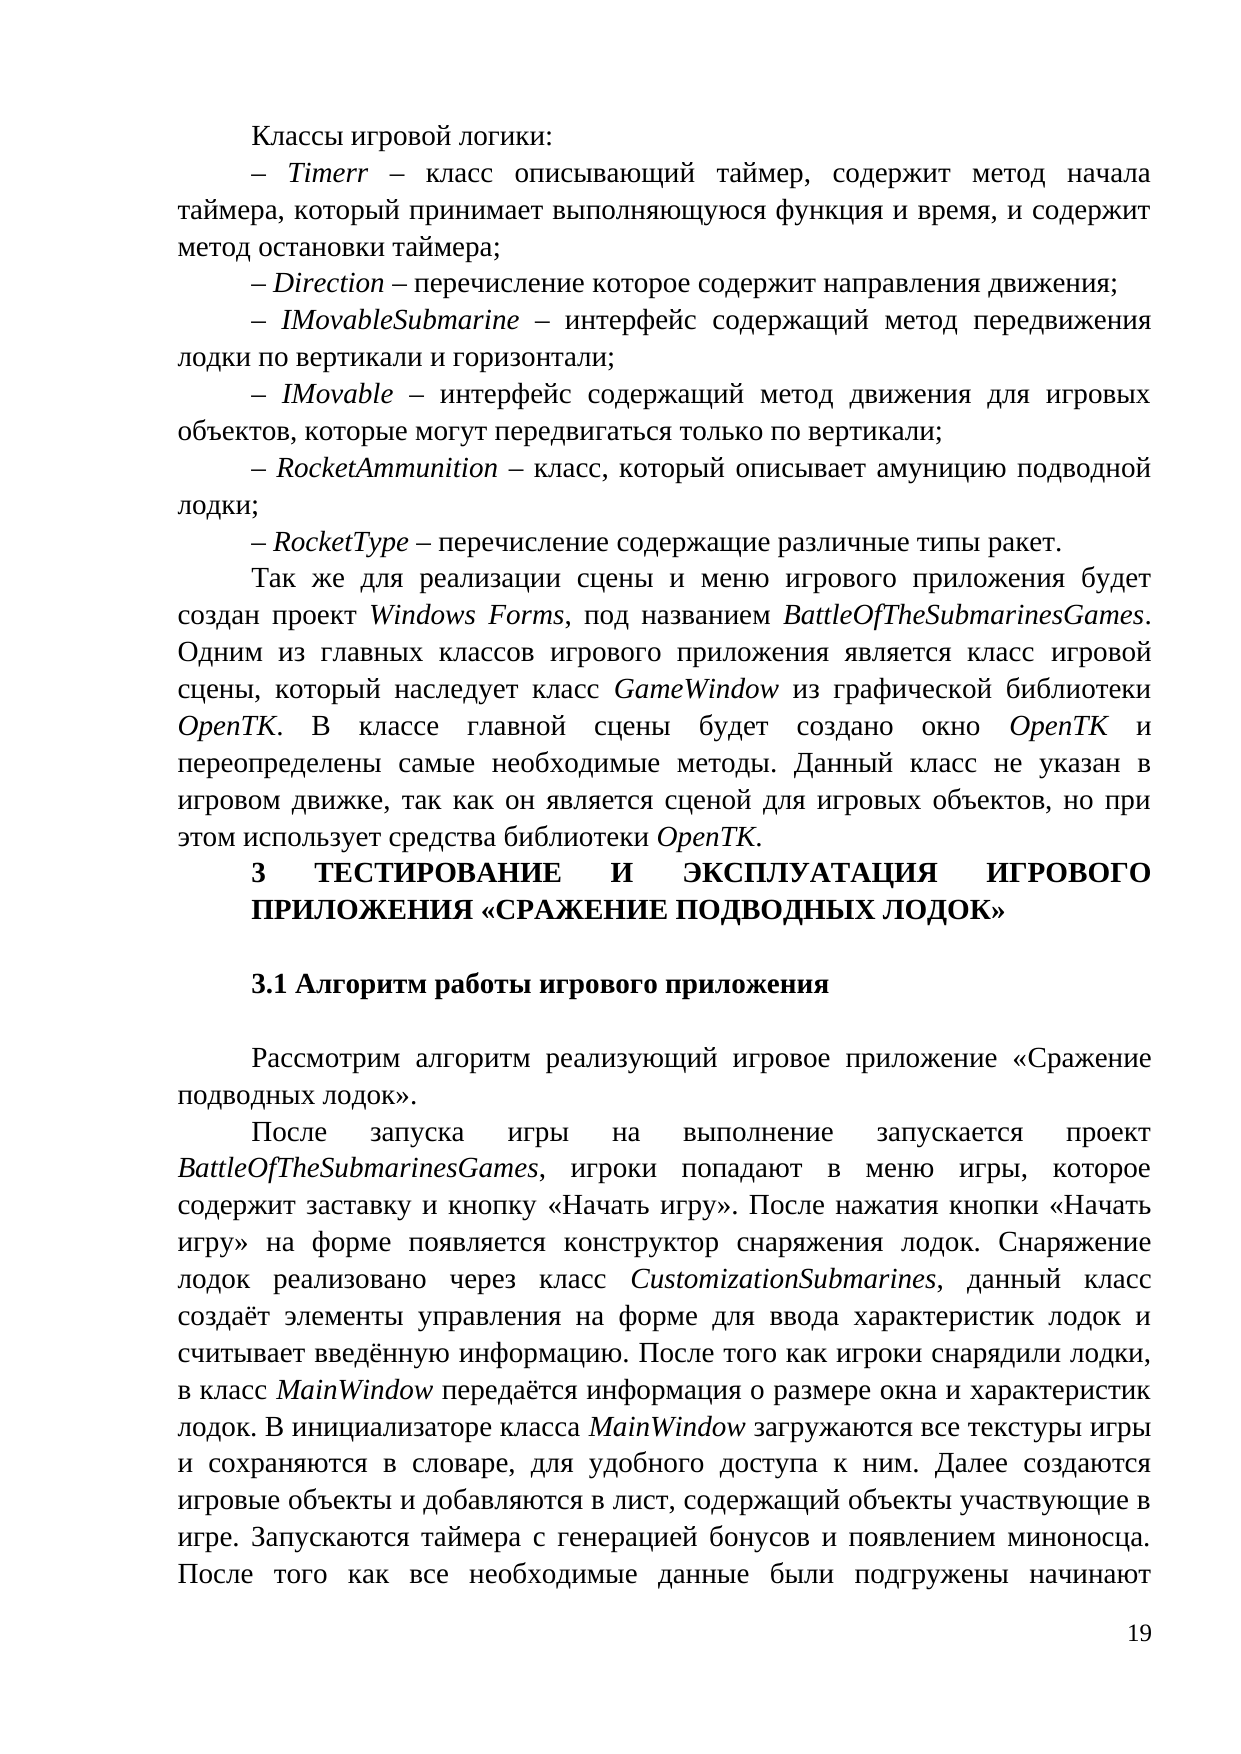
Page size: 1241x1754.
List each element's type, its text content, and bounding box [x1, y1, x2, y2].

text 3.1 Алгоритм работы игрового приложения [251, 966, 1152, 1000]
text – RocketAmmunition – класс, который описывает амуницию подводной лодки; [177, 450, 1152, 520]
text – IMovable – интерфейс содержащий метод движения для игровых объектов, которые могут передвигаться только по вертикали; [177, 376, 1152, 447]
text – Timerr – класс описывающий таймер, содержит метод начала таймера, который принимает выполняющуюся функция и время, и содержит метод остановки таймера; [177, 155, 1152, 262]
text Классы игровой логики: [177, 118, 1152, 152]
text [177, 1114, 1152, 1590]
text – Direction – перечисление которое содержит направления движения; [177, 266, 1152, 299]
text Так же для реализации сцены и меню игрового приложения будет создан проект Windows Forms, под названием BattleOfTheSubmarinesGames. Одним из главных классов игрового приложения является класс игровой сцены, который наследует класс GameWindow из графической библиотеки OpenTK. В классе главной сцены будет создано окно OpenTK и переопределены самые необходимые методы. Данный класс не указан в игровом движке, так как он является сценой для игровых объектов, но при этом использует средства библиотеки OpenTK. [177, 561, 1152, 852]
text – IMovableSubmarine – интерфейс содержащий метод передвижения лодки по вертикали и горизонтали; [177, 302, 1152, 373]
text Рассмотрим алгоритм реализующий игровое приложение «Сражение подводных лодок». [177, 1040, 1152, 1110]
text – RocketType – перечисление содержащие различные типы ракет. [177, 524, 1152, 557]
text 3 ТЕСТИРОВАНИЕ И ЭКСПЛУАТАЦИЯ ИГРОВОГО ПРИЛОЖЕНИЯ «СРАЖЕНИЕ ПОДВОДНЫХ ЛОДОК» [251, 856, 1152, 926]
